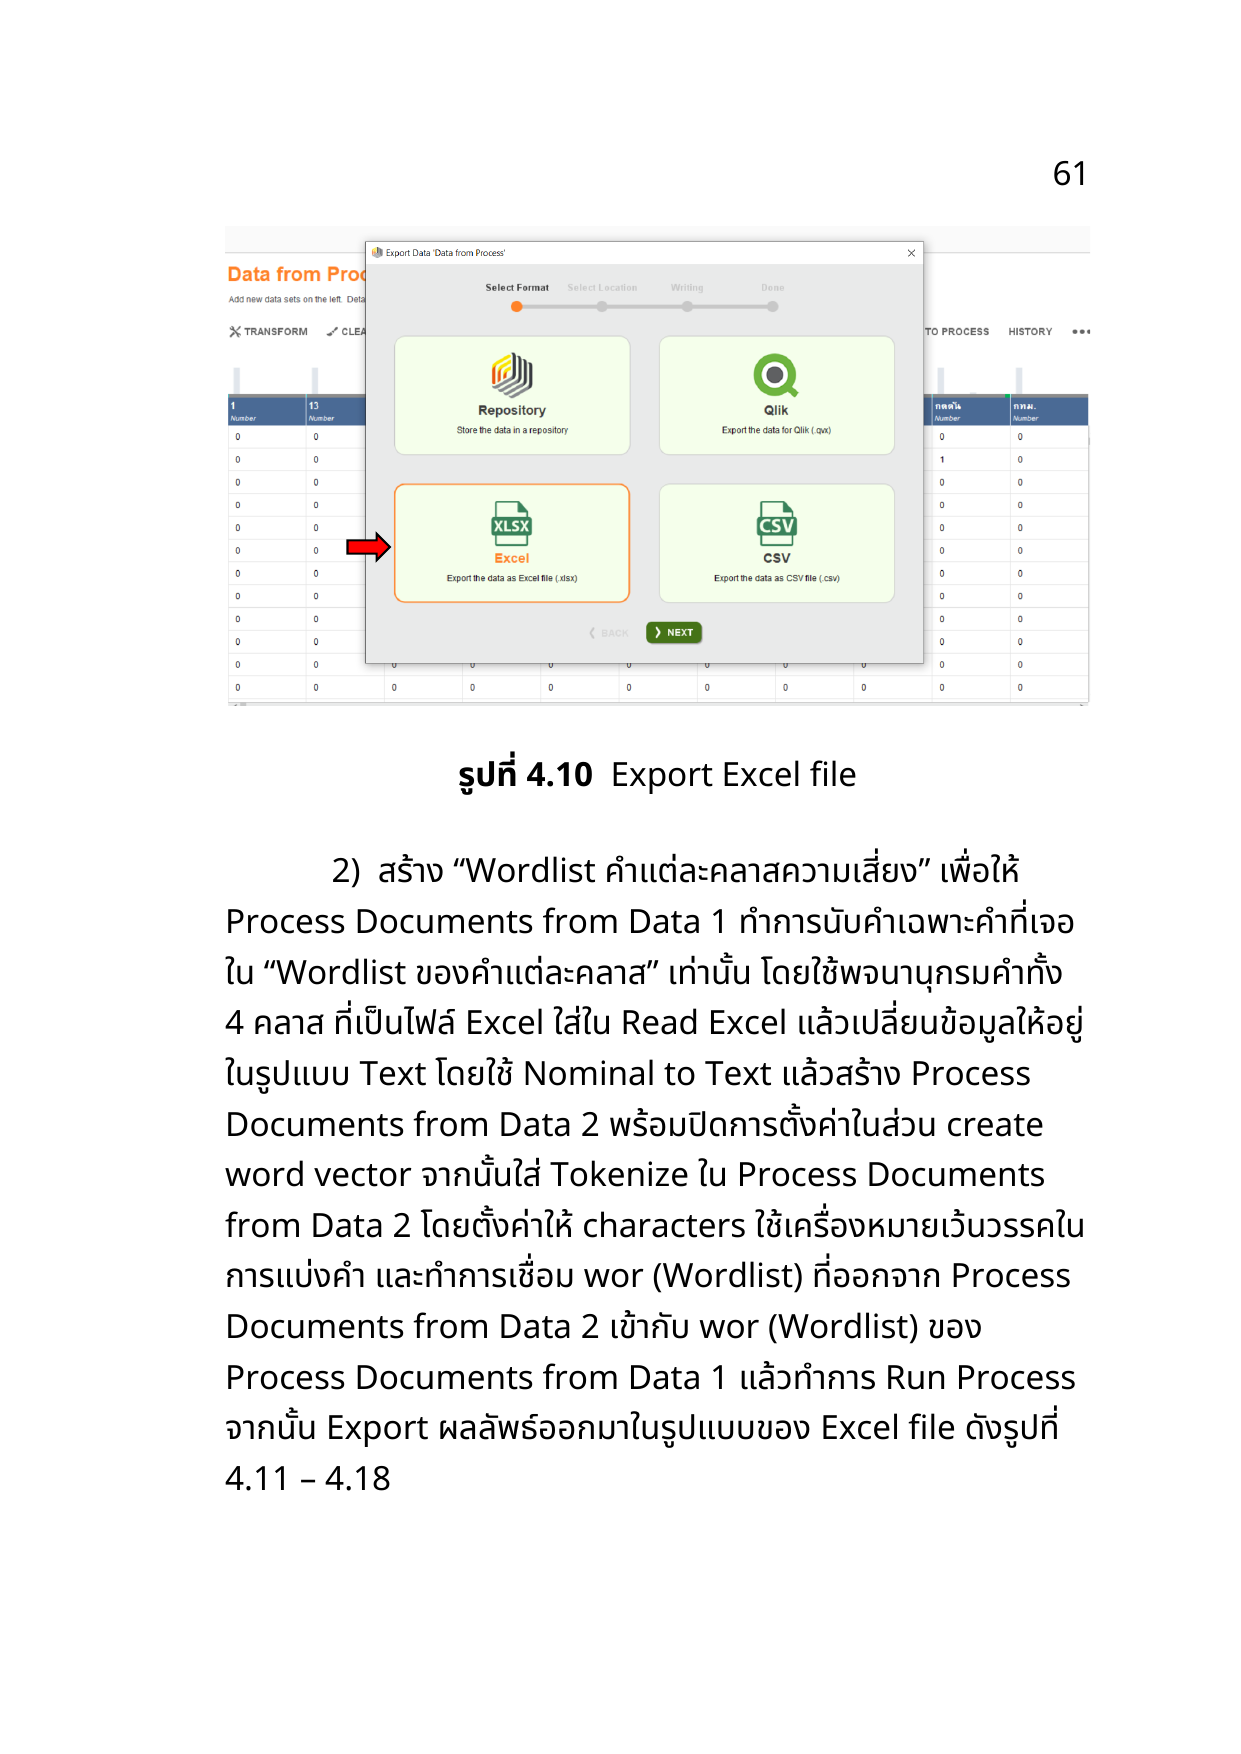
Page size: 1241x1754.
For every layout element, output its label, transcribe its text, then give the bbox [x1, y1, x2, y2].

text 2) สร้าง “Wordlist คำแต่ละคลาสความเสี่ยง” เพื่อให้ Process Documents from Data 1 ทำการนับคำเฉพาะคำที่เจอใน “Wordlist ของคำแต่ละคลาส” เท่านั้น โดยใช้พจนานุกรมคำทั้ง 4 คลาส ที่เป็นไฟล์ Excel ใส่ใน Read Excel แล้วเปลี่ยนข้อมูลให้อยู่ในรูปแบบ Text โดยใช้ Nominal to Text แล้วสร้าง Process Documents from Data 2 พร้อมปิดการตั้งค่าในส่วน create word vector จากนั้นใส่ Tokenize ใน Process Documents from Data 2 โดยตั้งค่าให้ characters ใช้เครื่องหมายเว้นวรรคในการแบ่งคำ และทำการเชื่อม wor (Wordlist) ที่ออกจาก Process Documents from Data 2 เข้ากับ wor (Wordlist) ของ Process Documents from Data 1 แล้วทำการ Run Process จากนั้น Export ผลลัพธ์ออกมาในรูปแบบของ Excel file ดังรูปที่ 4.11 – 4.18 [225, 847, 1090, 1500]
text รูปที่ 4.10 Export Excel file [225, 751, 1090, 802]
picture [225, 226, 1091, 706]
